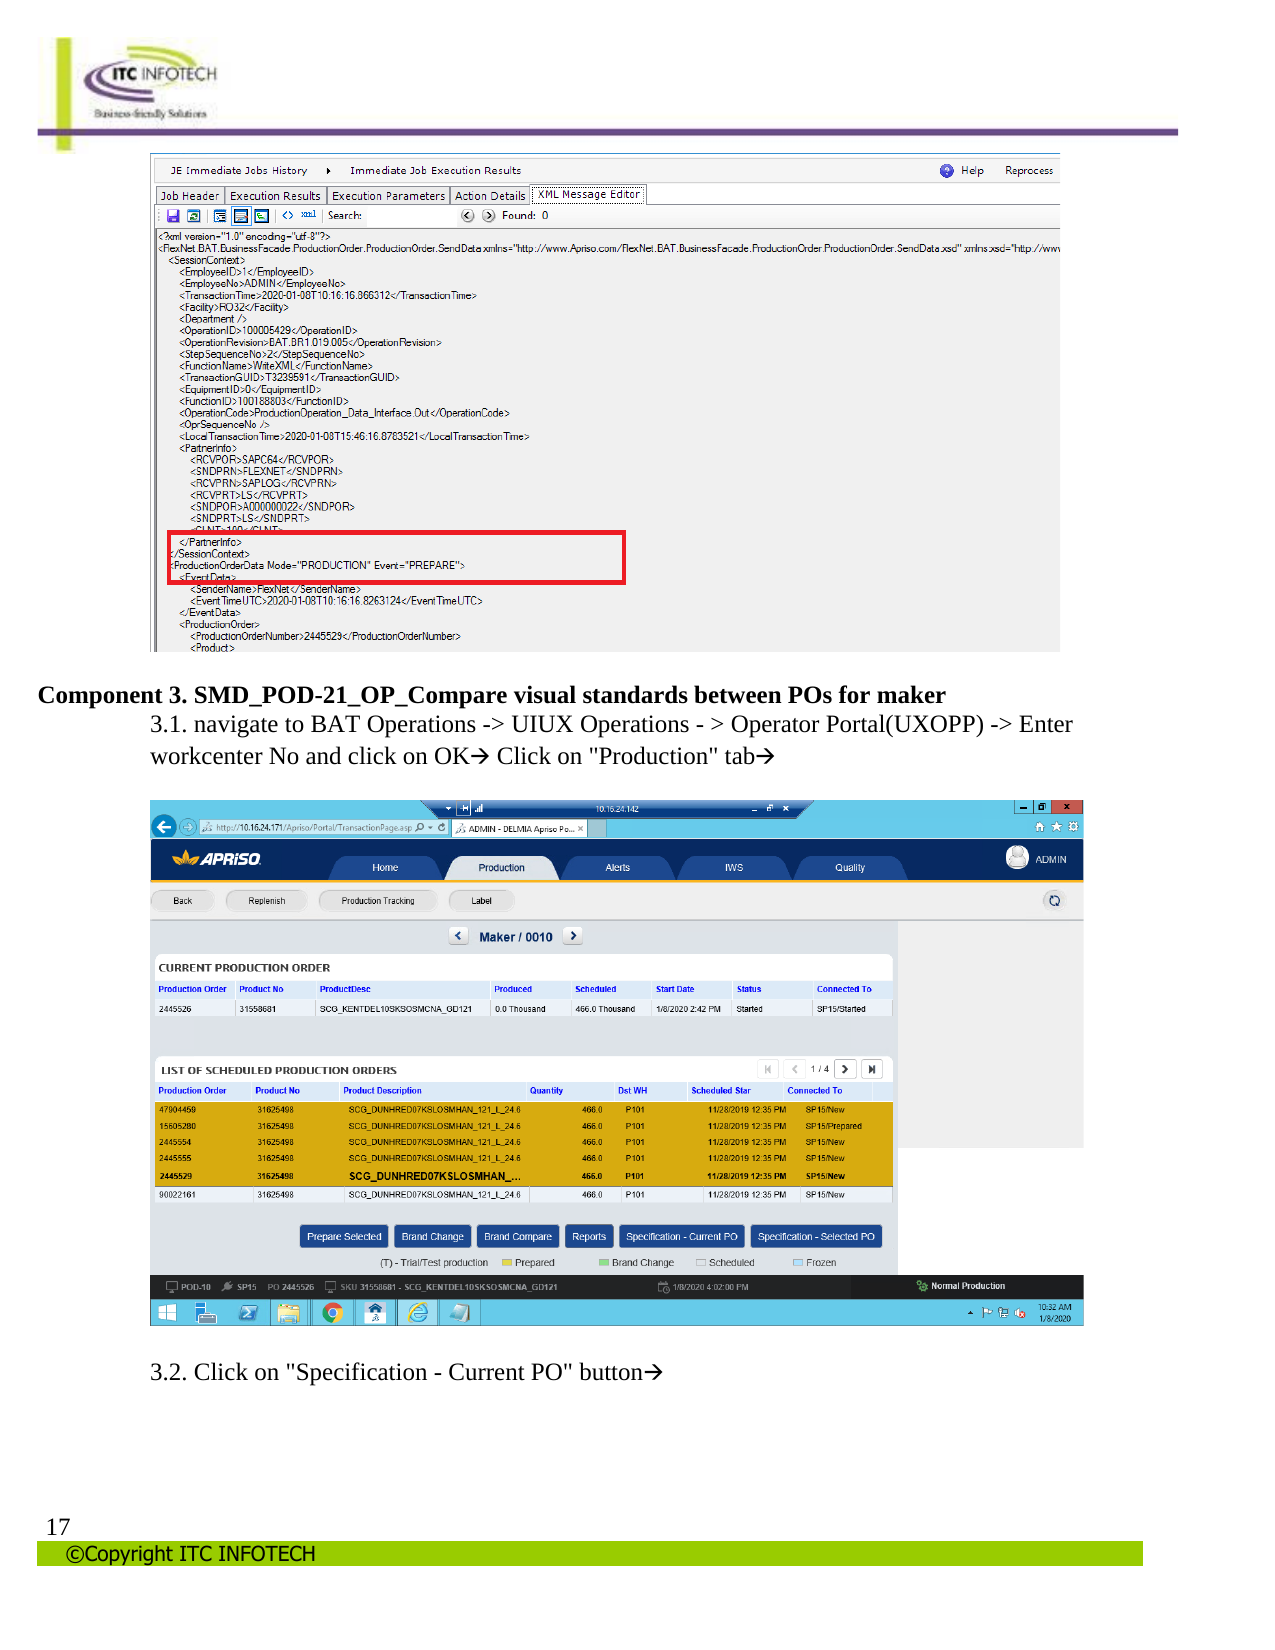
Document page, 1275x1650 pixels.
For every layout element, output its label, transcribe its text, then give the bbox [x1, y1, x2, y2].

text 3.1. navigate to BAT Operations -> UIUX Operations - > Operator Portal(UXOPP) -> Enter workcenter No and click on OK🡪 Click on "Production" tab🡪 [150, 709, 1181, 772]
text 3.2. Click on "Specification - Current PO" button🡪 [150, 1354, 1181, 1388]
picture [150, 800, 1084, 1326]
picture [37, 37, 1179, 652]
text Component 3. SMD_POD-21_OP_Compare visual standards between POs for maker [37, 680, 1181, 709]
